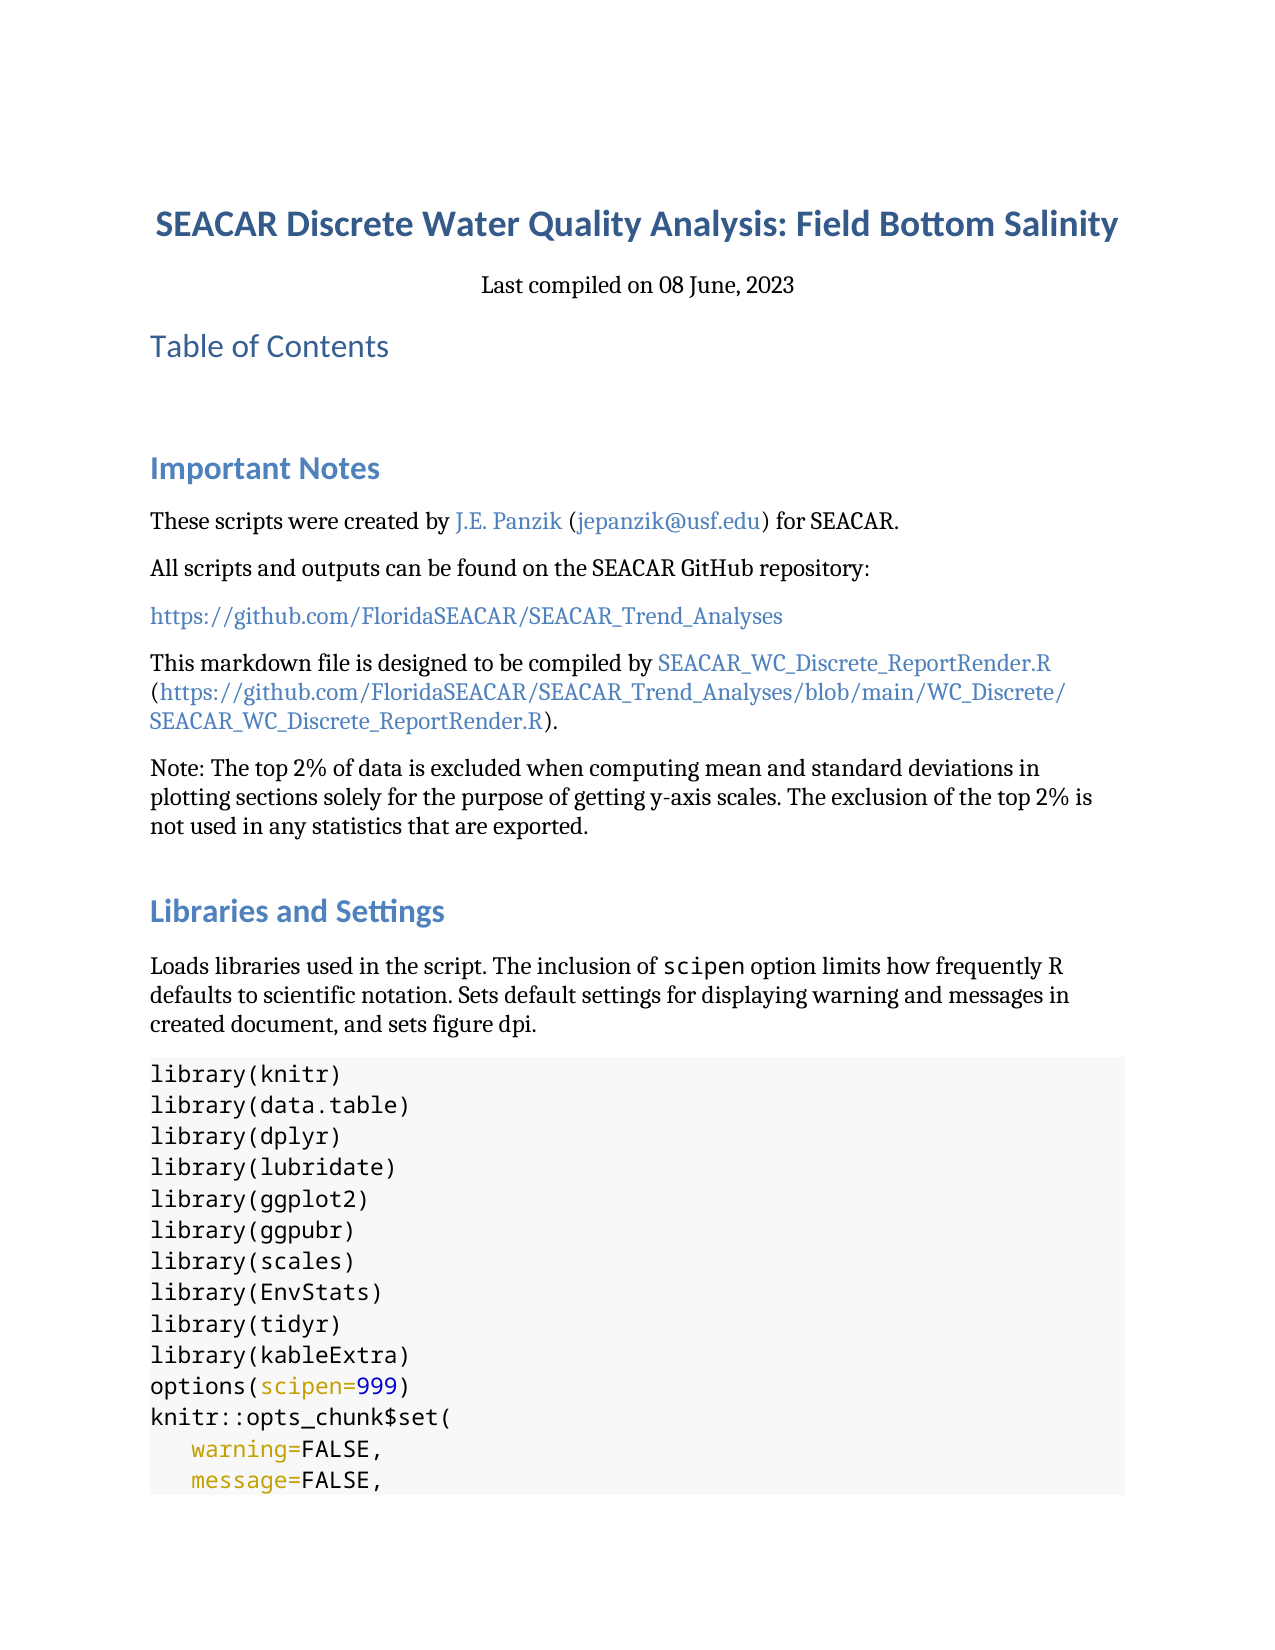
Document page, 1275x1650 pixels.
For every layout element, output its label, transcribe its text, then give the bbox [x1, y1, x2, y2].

text These scripts were created by J.E. Panzik (jepanzik@usf.edu) for SEACAR. [150, 507, 1125, 536]
title SEACAR Discrete Water Quality Analysis: Field Bottom Salinity [150, 200, 1125, 246]
text Last compiled on 08 June, 2023 [150, 271, 1125, 299]
text This markdown file is designed to be compiled by SEACAR_WC_Discrete_ReportRender.R (https://github.com/FloridaSEACAR/SEACAR_Trend_Analyses/blob/main/WC_Discrete/SEACAR_WC_Discrete_ReportRender.R). [150, 649, 1125, 736]
text Loads libraries used in the script. The inclusion of scipen option limits how frequently R defaults to scientific notation. Sets default settings for displaying warning and messages in created document, and sets figure dpi. [150, 950, 1125, 1039]
text Note: The top 2% of data is excluded when computing mean and standard deviations in plotting sections solely for the purpose of getting y-axis scales. The exclusion of the top 2% is not used in any statistics that are exported. [150, 754, 1125, 841]
subtitle Libraries and Settings [150, 891, 1125, 931]
text https://github.com/FloridaSEACAR/SEACAR_Trend_Analyses [150, 602, 1125, 631]
subtitle Important Notes [150, 447, 1125, 488]
text All scripts and outputs can be found on the SEACAR GitHub repository: [150, 554, 1125, 583]
